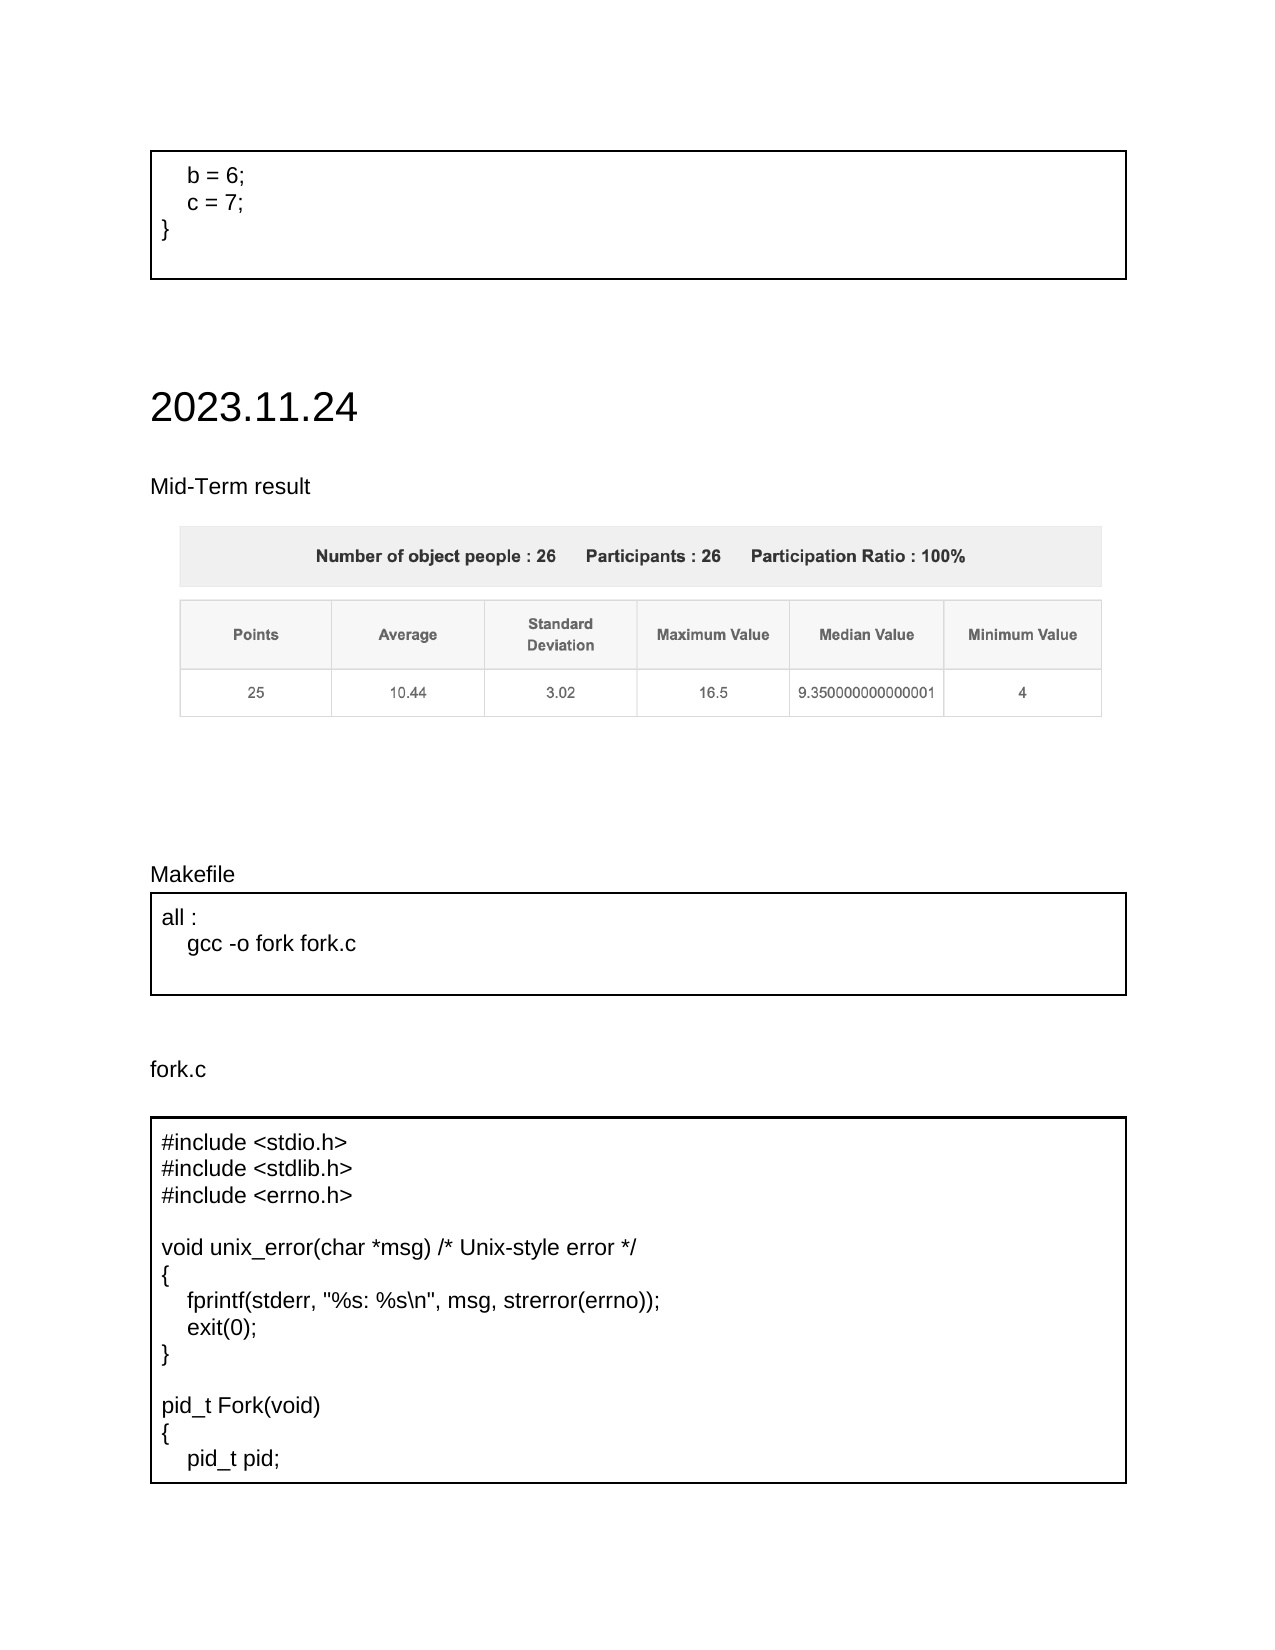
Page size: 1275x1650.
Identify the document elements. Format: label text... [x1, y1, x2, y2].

text Mid-Term result [150, 473, 1125, 499]
subtitle 2023.11.24 [150, 382, 1125, 430]
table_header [152, 1119, 1125, 1482]
text Makefile [150, 861, 1125, 888]
text fork.c [150, 1056, 1125, 1082]
table_header all : gcc -o fork fork.c [152, 894, 1125, 993]
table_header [152, 152, 1125, 278]
picture [150, 503, 1125, 737]
